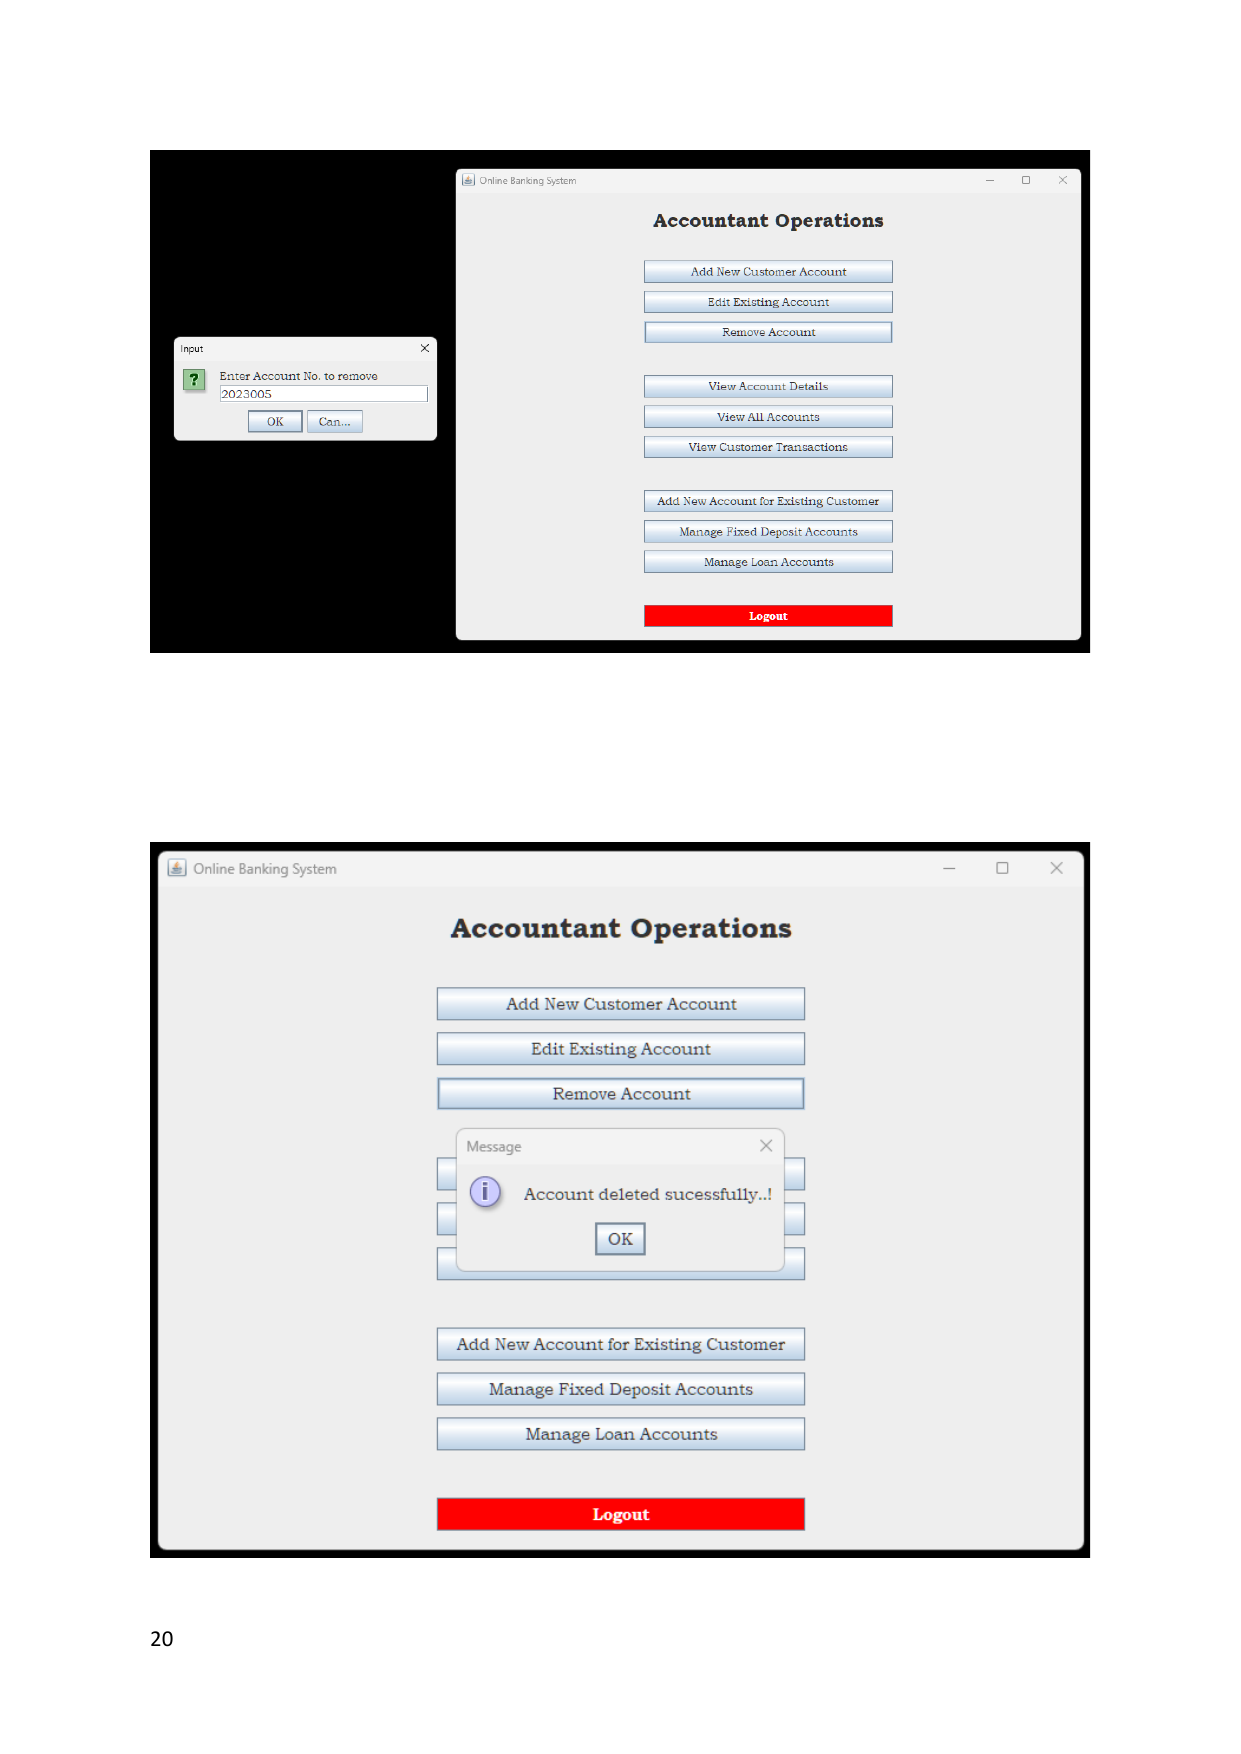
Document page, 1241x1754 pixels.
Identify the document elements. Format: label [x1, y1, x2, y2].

picture [150, 150, 1091, 653]
picture [150, 842, 1091, 1558]
